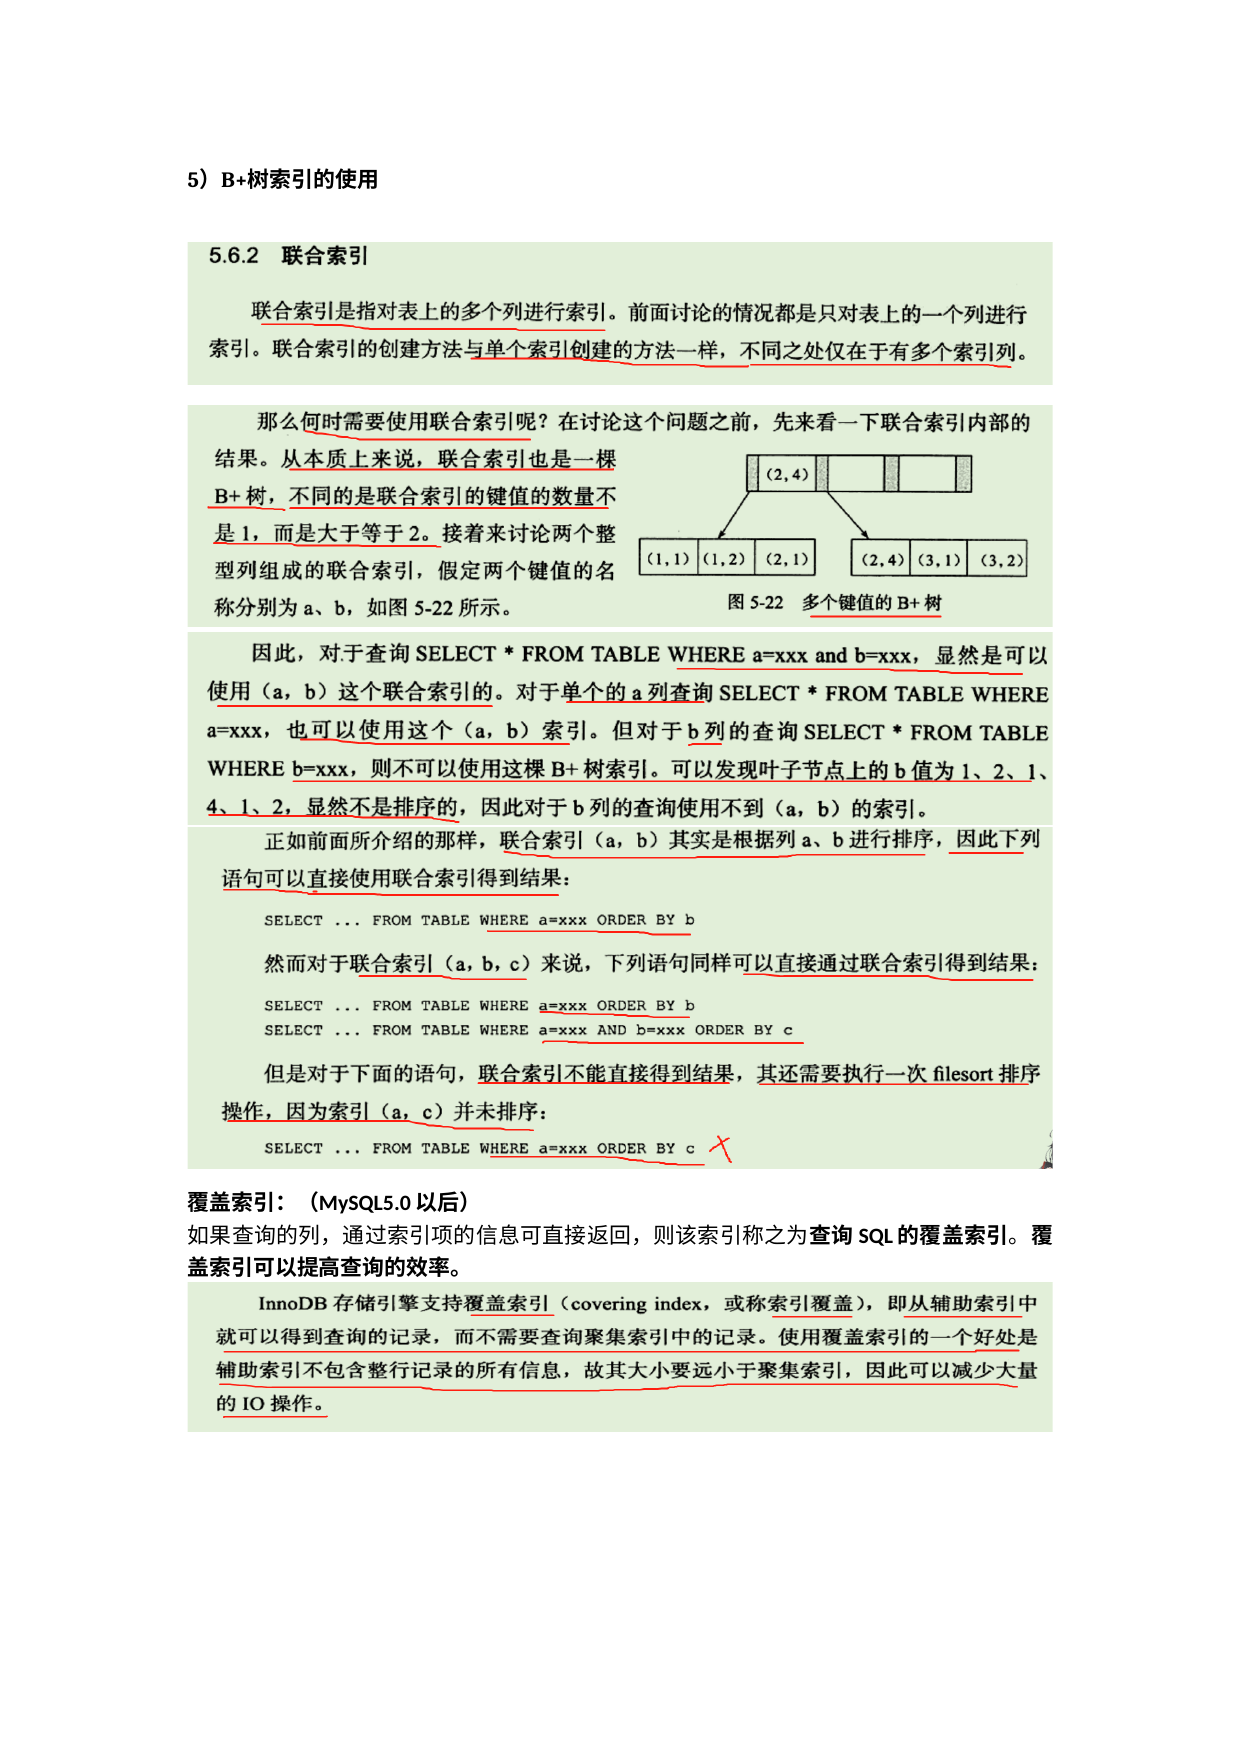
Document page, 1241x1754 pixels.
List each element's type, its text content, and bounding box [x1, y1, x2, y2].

text 如果查询的列，通过索引项的信息可直接返回，则该索引称之为查询SQL的覆盖索引。覆盖索引可以提高查询的效率。 [187, 1217, 1053, 1282]
text 覆盖索引：（MySQL5.0以后） [187, 1185, 1053, 1217]
picture [187, 827, 1053, 1169]
picture [187, 405, 1053, 627]
picture [187, 632, 1053, 825]
picture [187, 1282, 1053, 1432]
picture [187, 242, 1053, 385]
subtitle 5）B+树索引的使用 [187, 162, 1053, 194]
